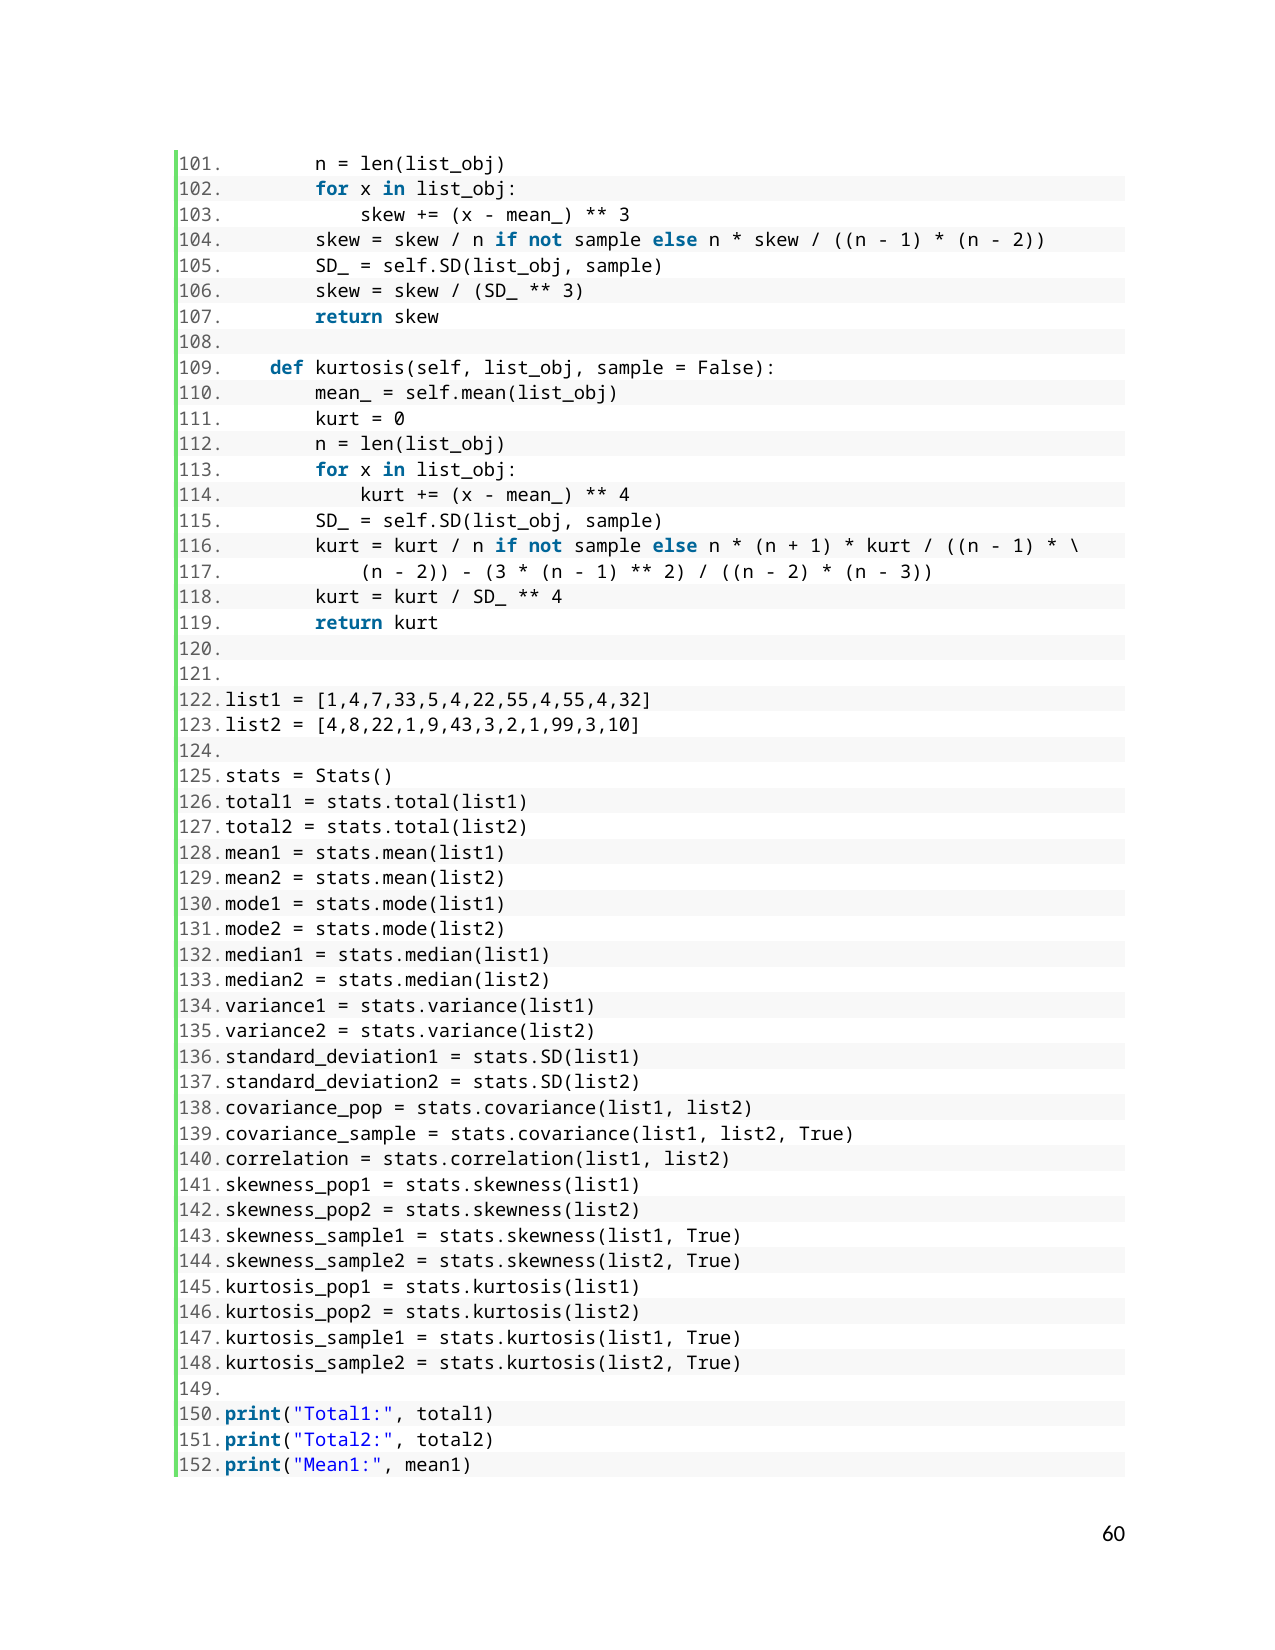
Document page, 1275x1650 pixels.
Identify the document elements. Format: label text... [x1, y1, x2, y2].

list covariance_sample = stats.covariance(list1, list2, True) [178, 1120, 1125, 1145]
list skewness_sample1 = stats.skewness(list1, True) [178, 1222, 1125, 1247]
list list2 = [4,8,22,1,9,43,3,2,1,99,3,10] [178, 711, 1125, 737]
list kurtosis_sample1 = stats.kurtosis(list1, True) [178, 1324, 1125, 1349]
list total2 = stats.total(list2) [178, 813, 1125, 839]
list kurt = 0 [178, 405, 1125, 431]
list mean2 = stats.mean(list2) [178, 864, 1125, 890]
list SD_ = self.SD(list_obj, sample) [178, 252, 1125, 278]
list for x in list_obj: [178, 456, 1125, 482]
list kurt = kurt / n if not sample else n * (n + 1) * kurt / ((n - 1) * \ [178, 533, 1125, 558]
list stats = Stats() [178, 762, 1125, 788]
list print("Total2:", total2) [178, 1426, 1125, 1452]
list skew = skew / (SD_ ** 3) [178, 278, 1125, 303]
list correlation = stats.correlation(list1, list2) [178, 1145, 1125, 1171]
list return skew [178, 303, 1125, 329]
list standard_deviation1 = stats.SD(list1) [178, 1043, 1125, 1069]
list total1 = stats.total(list1) [178, 788, 1125, 813]
list skewness_sample2 = stats.skewness(list2, True) [178, 1247, 1125, 1273]
list def kurtosis(self, list_obj, sample = False): [178, 354, 1125, 380]
list n = len(list_obj) [178, 431, 1125, 456]
list skewness_pop2 = stats.skewness(list2) [178, 1196, 1125, 1222]
list SD_ = self.SD(list_obj, sample) [178, 507, 1125, 533]
list standard_deviation2 = stats.SD(list2) [178, 1069, 1125, 1094]
list median1 = stats.median(list1) [178, 941, 1125, 967]
list mean1 = stats.mean(list1) [178, 839, 1125, 864]
list covariance_pop = stats.covariance(list1, list2) [178, 1094, 1125, 1120]
list skew = skew / n if not sample else n * skew / ((n - 1) * (n - 2)) [178, 227, 1125, 252]
list for x in list_obj: [178, 176, 1125, 201]
list (n - 2)) - (3 * (n - 1) ** 2) / ((n - 2) * (n - 3)) [178, 558, 1125, 584]
list kurt += (x - mean_) ** 4 [178, 482, 1125, 507]
list mode1 = stats.mode(list1) [178, 890, 1125, 916]
list kurtosis_sample2 = stats.kurtosis(list2, True) [178, 1349, 1125, 1375]
list kurt = kurt / SD_ ** 4 [178, 584, 1125, 609]
list skewness_pop1 = stats.skewness(list1) [178, 1171, 1125, 1196]
list median2 = stats.median(list2) [178, 967, 1125, 992]
list mode2 = stats.mode(list2) [178, 916, 1125, 941]
list return kurt [178, 609, 1125, 635]
list kurtosis_pop1 = stats.kurtosis(list1) [178, 1273, 1125, 1298]
list skew += (x - mean_) ** 3 [178, 201, 1125, 227]
list print("Mean1:", mean1) [178, 1452, 1125, 1477]
list variance2 = stats.variance(list2) [178, 1018, 1125, 1043]
list print("Total1:", total1) [178, 1401, 1125, 1426]
list variance1 = stats.variance(list1) [178, 992, 1125, 1018]
list n = len(list_obj) [178, 150, 1125, 176]
list list1 = [1,4,7,33,5,4,22,55,4,55,4,32] [178, 686, 1125, 711]
list mean_ = self.mean(list_obj) [178, 380, 1125, 405]
list kurtosis_pop2 = stats.kurtosis(list2) [178, 1298, 1125, 1324]
